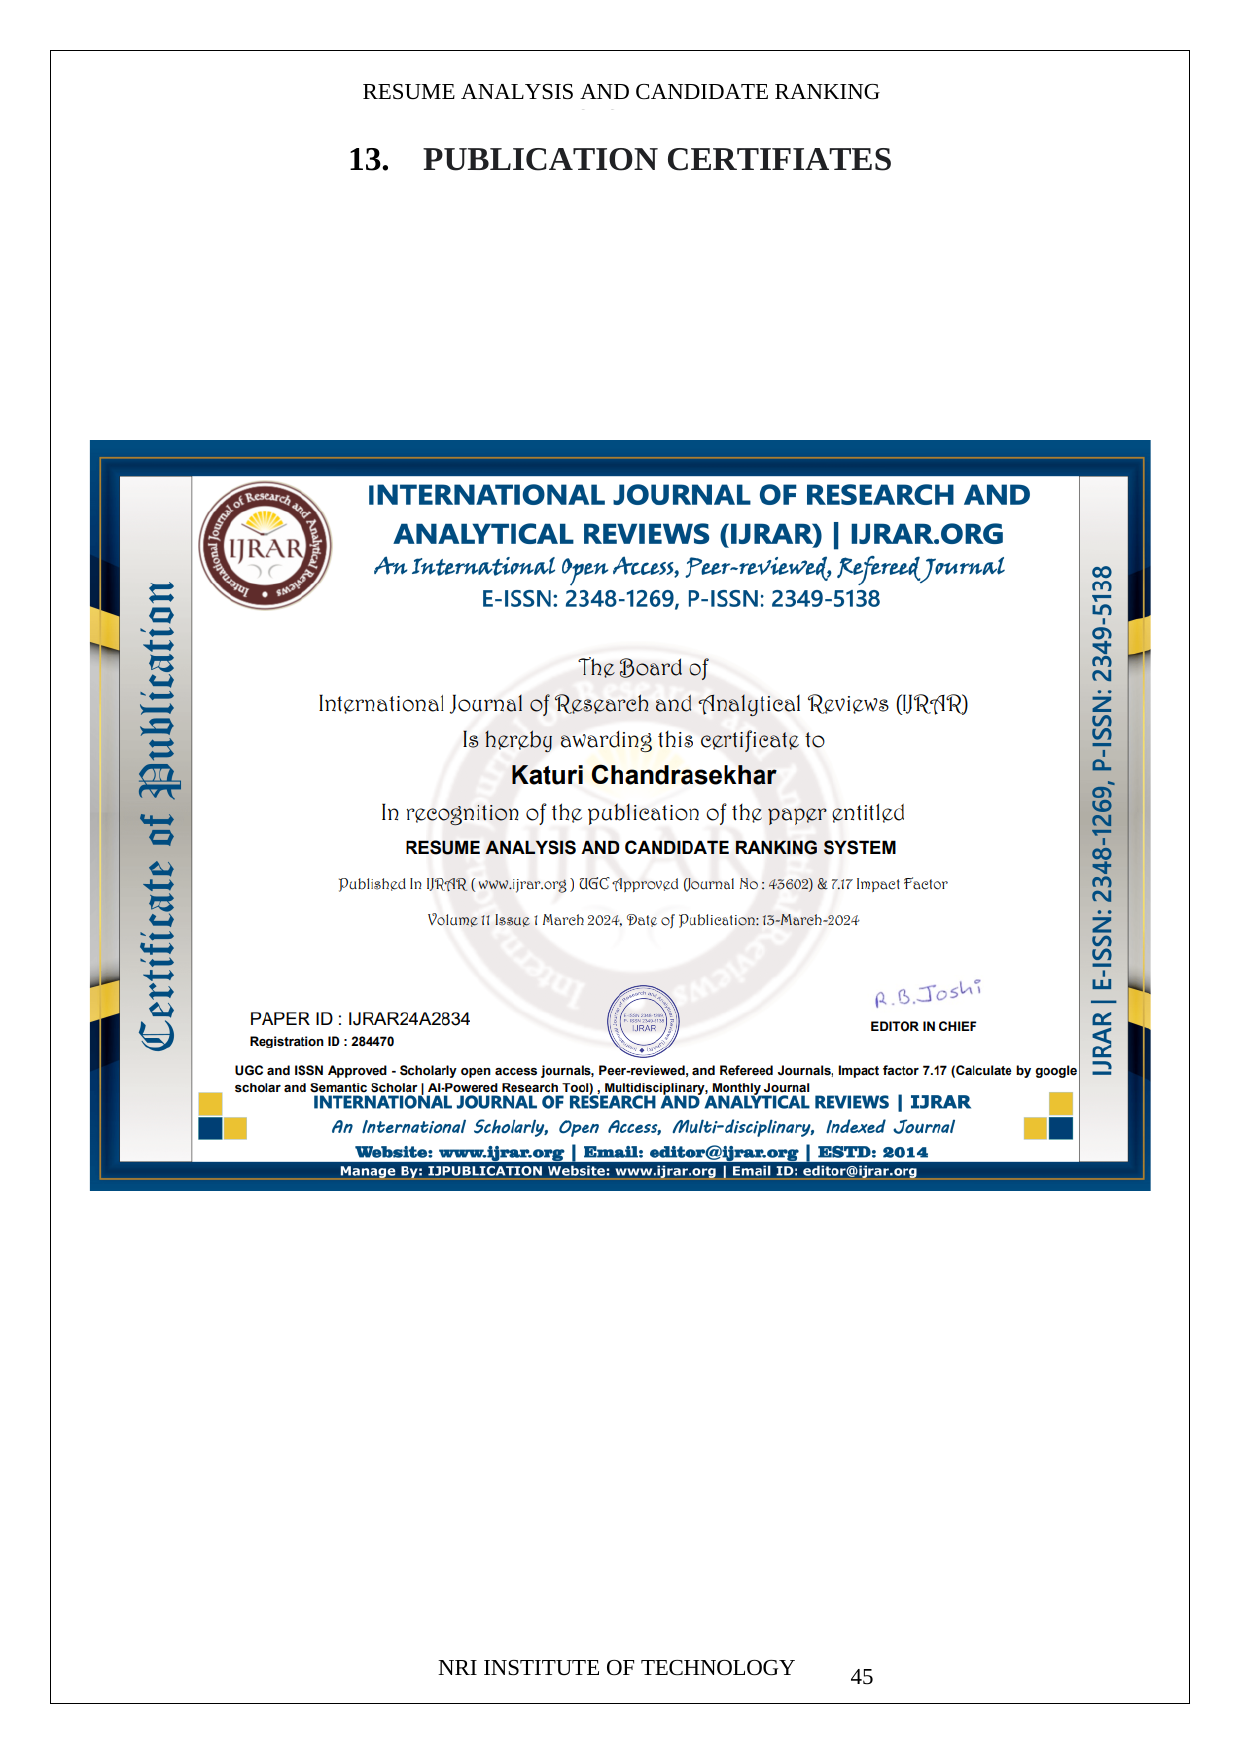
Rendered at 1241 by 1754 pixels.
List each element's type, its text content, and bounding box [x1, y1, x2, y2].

picture [89, 440, 1151, 1191]
subtitle PUBLICATION CERTIFIATES [90, 139, 1151, 178]
